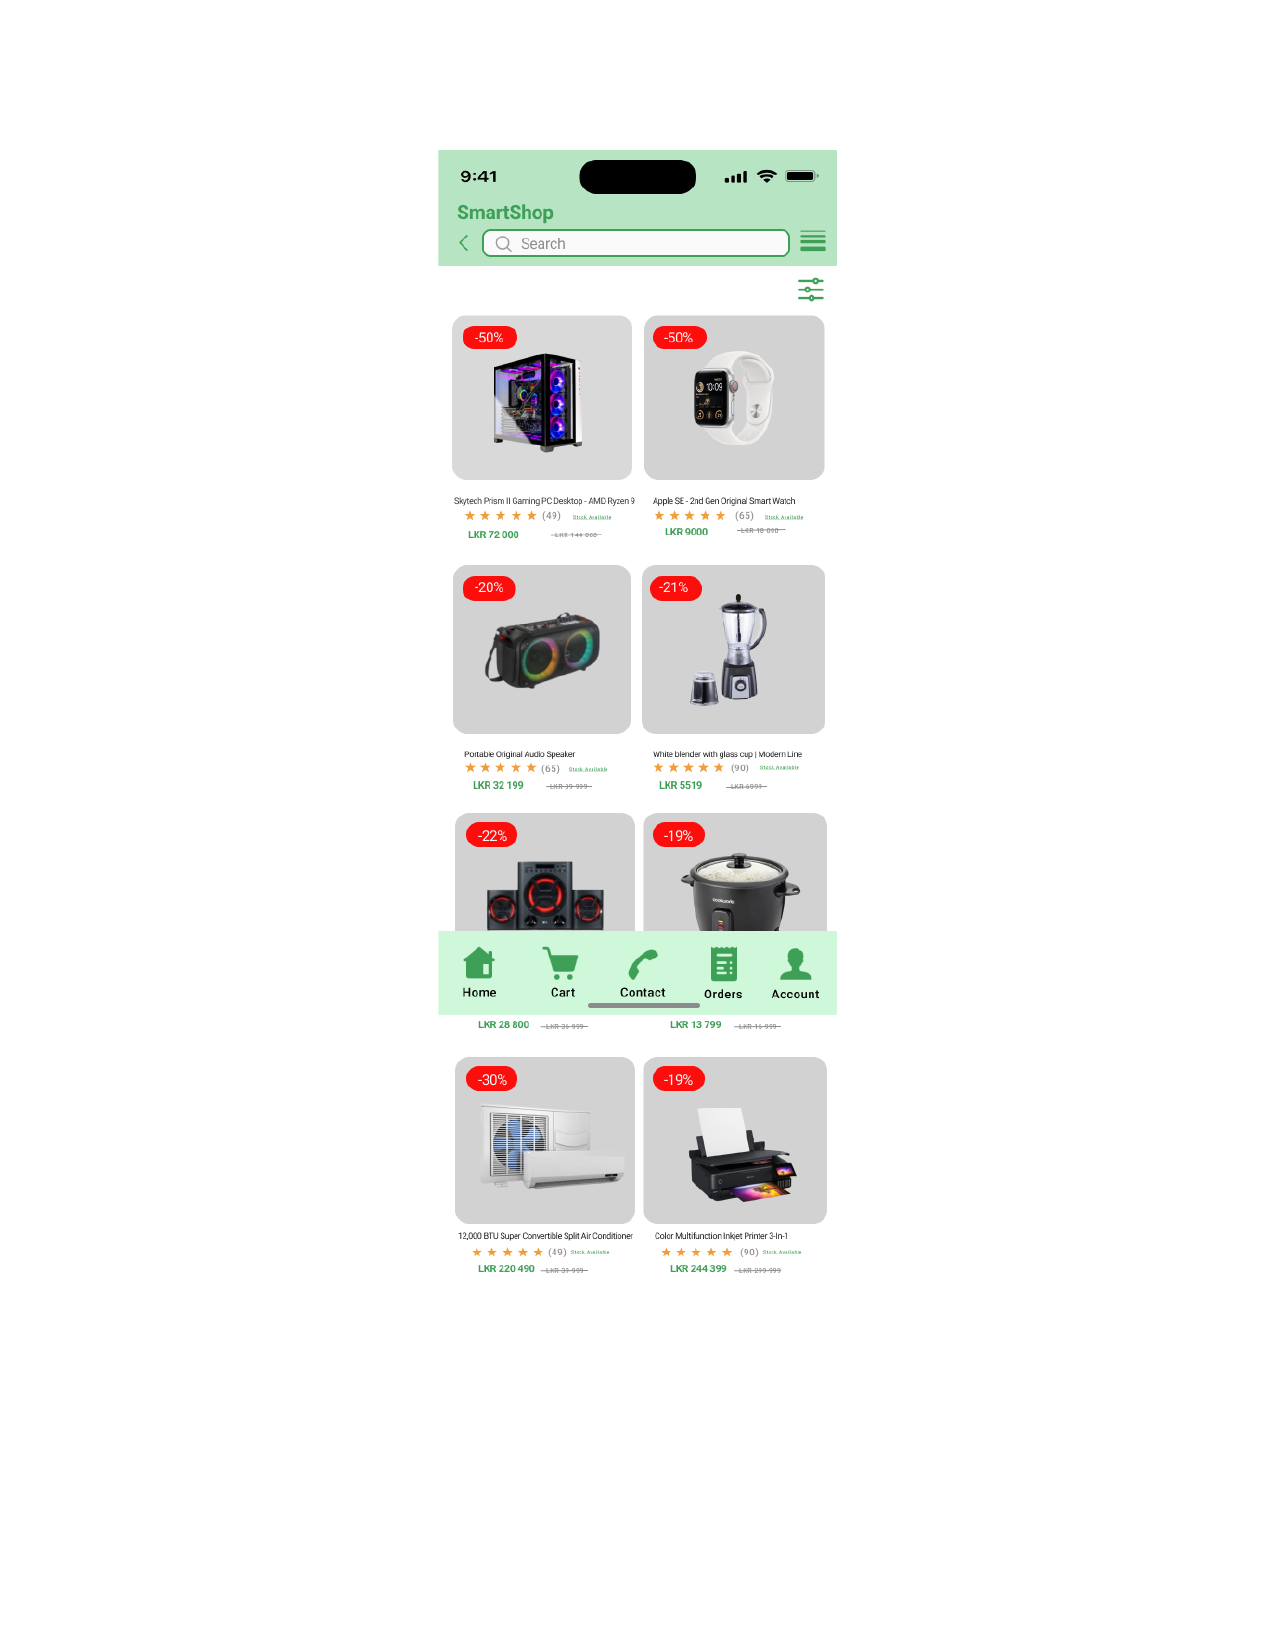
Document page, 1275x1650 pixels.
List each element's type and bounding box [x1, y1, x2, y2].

picture [438, 150, 837, 1395]
